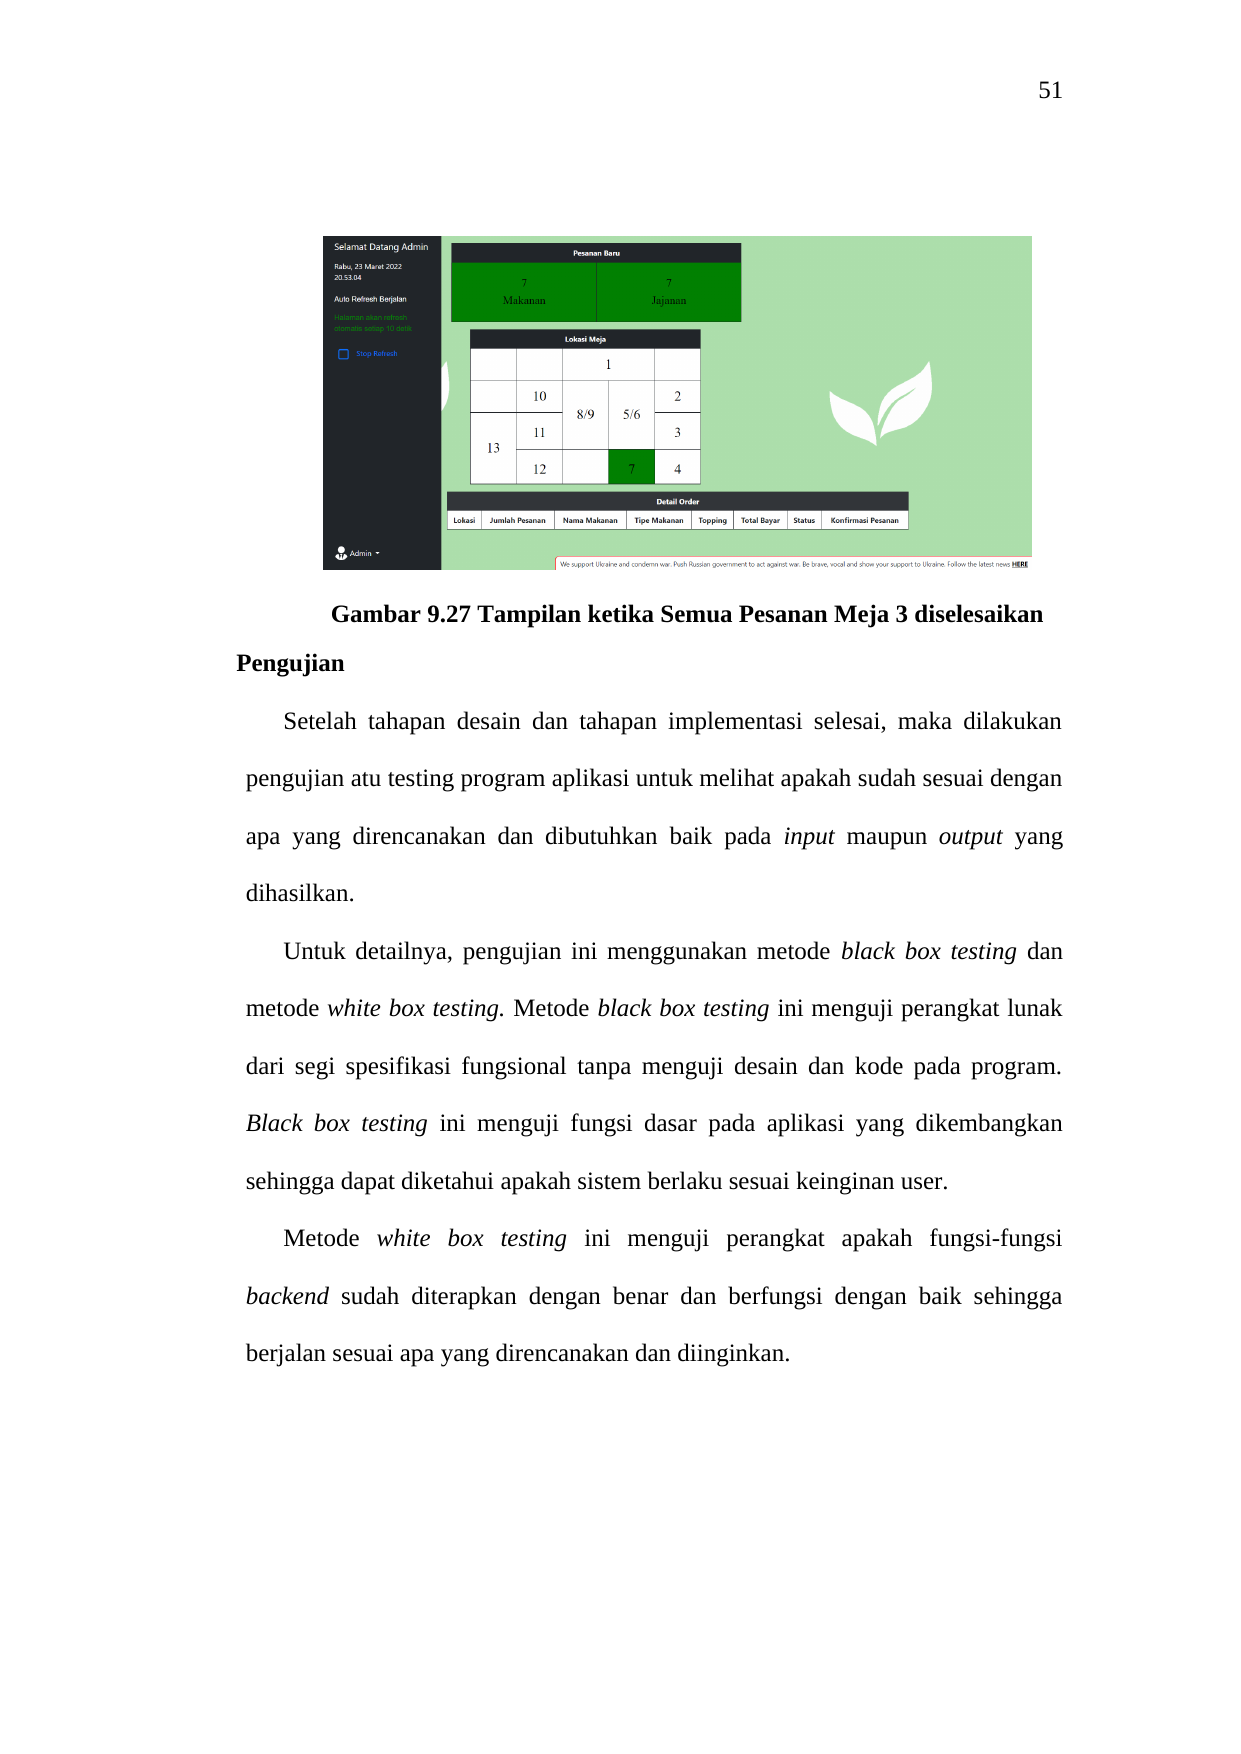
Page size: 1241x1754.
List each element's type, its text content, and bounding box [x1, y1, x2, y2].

text Setelah tahapan desain dan tahapan implementasi selesai, maka dilakukan pengujian atu testing program aplikasi untuk melihat apakah sudah sesuai dengan apa yang direncanakan dan dibutuhkan baik pada input maupun output yang dihasilkan. [246, 706, 1063, 907]
text Pengujian [236, 648, 1063, 677]
text Metode white box testing ini menguji perangkat apakah fungsi-fungsi backend sudah diterapkan dengan benar dan berfungsi dengan baik sehingga berjalan sesuai apa yang direncanakan dan diinginkan. [246, 1223, 1063, 1367]
picture [323, 236, 1032, 570]
text Untuk detailnya, pengujian ini menggunakan metode black box testing dan metode white box testing. Metode black box testing ini menguji perangkat lunak dari segi spesifikasi fungsional tanpa menguji desain dan kode pada program. Black box testing ini menguji fungsi dasar pada aplikasi yang dikembangkan sehingga dapat diketahui apakah sistem berlaku sesuai keinginan user. [246, 936, 1063, 1195]
